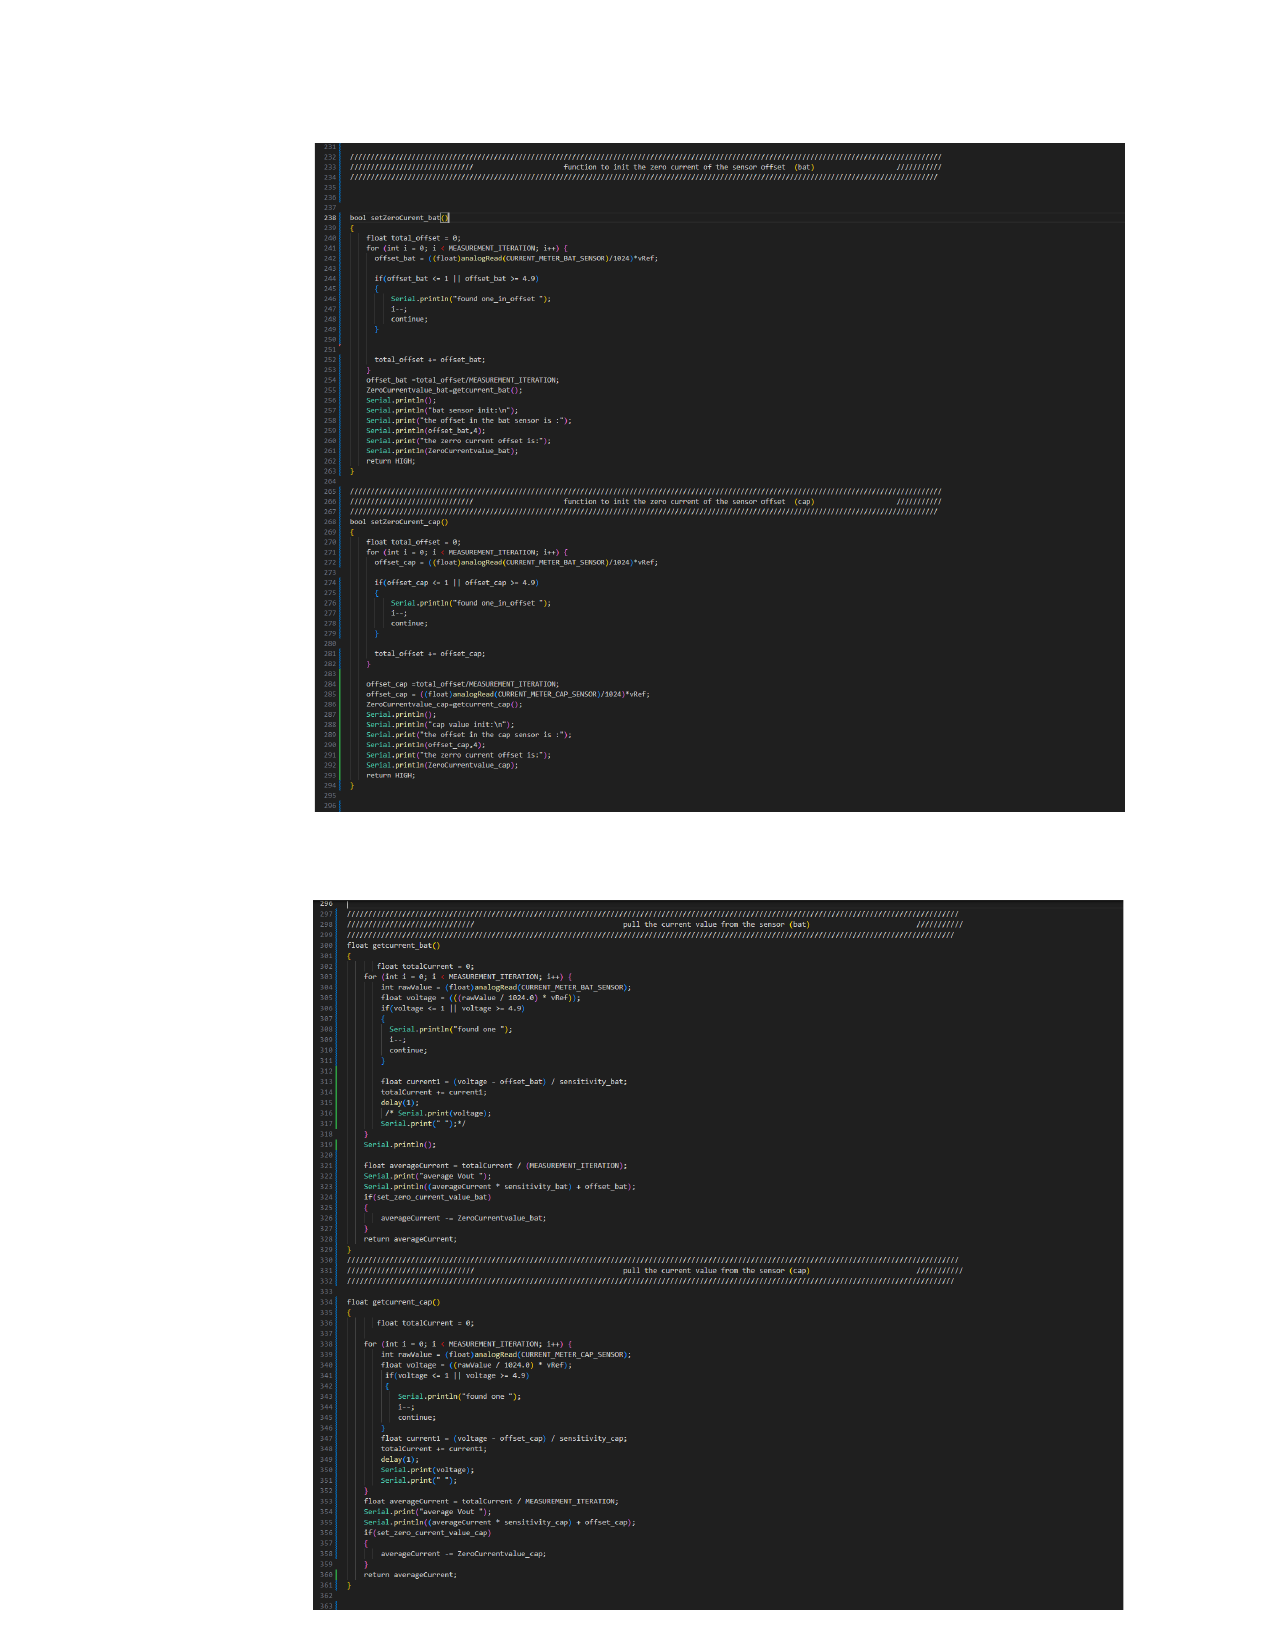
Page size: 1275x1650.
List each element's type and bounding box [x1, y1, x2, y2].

picture [314, 143, 1125, 812]
picture [313, 900, 1124, 1610]
